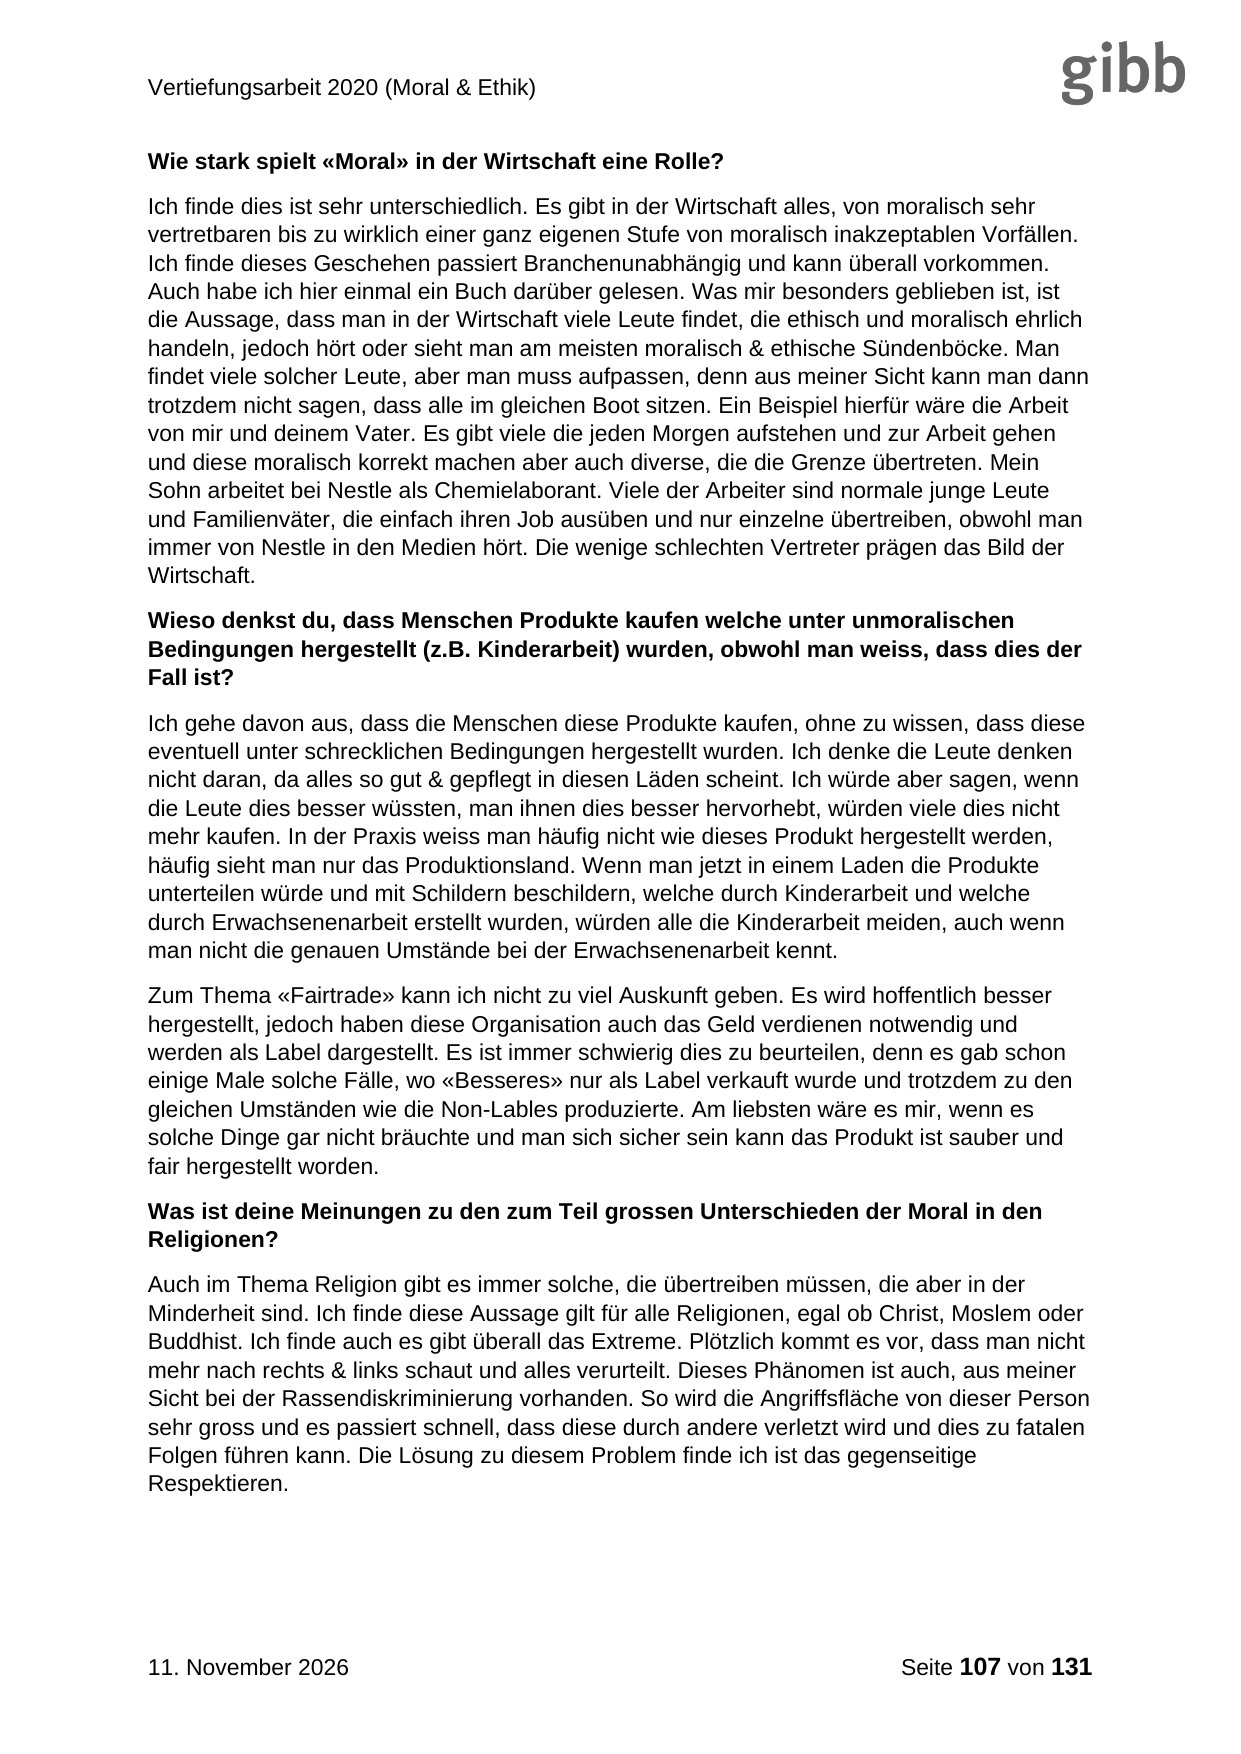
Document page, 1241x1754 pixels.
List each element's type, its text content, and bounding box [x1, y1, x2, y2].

text Ich gehe davon aus, dass die Menschen diese Produkte kaufen, ohne zu wissen, dass diese eventuell unter schrecklichen Bedingungen hergestellt wurden. Ich denke die Leute denken nicht daran, da alles so gut & gepflegt in diesen Läden scheint. Ich würde aber sagen, wenn die Leute dies besser wüssten, man ihnen dies besser hervorhebt, würden viele dies nicht mehr kaufen. In der Praxis weiss man häufig nicht wie dieses Produkt hergestellt werden, häufig sieht man nur das Produktionsland. Wenn man jetzt in einem Laden die Produkte unterteilen würde und mit Schildern beschildern, welche durch Kinderarbeit und welche durch Erwachsenenarbeit erstellt wurden, würden alle die Kinderarbeit meiden, auch wenn man nicht die genauen Umstände bei der Erwachsenenarbeit kennt. [148, 709, 1093, 963]
text Wieso denkst du, dass Menschen Produkte kaufen welche unter unmoralischen Bedingungen hergestellt (z.B. Kinderarbeit) wurden, obwohl man weiss, dass dies der Fall ist? [148, 607, 1093, 691]
text Ich finde dies ist sehr unterschiedlich. Es gibt in der Wirtschaft alles, von moralisch sehr vertretbaren bis zu wirklich einer ganz eigenen Stufe von moralisch inakzeptablen Vorfällen. Ich finde dieses Geschehen passiert Branchenunabhängig und kann überall vorkommen. Auch habe ich hier einmal ein Buch darüber gelesen. Was mir besonders geblieben ist, ist die Aussage, dass man in der Wirtschaft viele Leute findet, die ethisch und moralisch ehrlich handeln, jedoch hört oder sieht man am meisten moralisch & ethische Sündenböcke. Man findet viele solcher Leute, aber man muss aufpassen, denn aus meiner Sicht kann man dann trotzdem nicht sagen, dass alle im gleichen Boot sitzen. Ein Beispiel hierfür wäre die Arbeit von mir und deinem Vater. Es gibt viele die jeden Morgen aufstehen und zur Arbeit gehen und diese moralisch korrekt machen aber auch diverse, die die Grenze übertreten. Mein Sohn arbeitet bei Nestle als Chemielaborant. Viele der Arbeiter sind normale junge Leute und Familienväter, die einfach ihren Job ausüben und nur einzelne übertreiben, obwohl man immer von Nestle in den Medien hört. Die wenige schlechten Vertreter prägen das Bild der Wirtschaft. [148, 193, 1093, 589]
text Auch im Thema Religion gibt es immer solche, die übertreiben müssen, die aber in der Minderheit sind. Ich finde diese Aussage gilt für alle Religionen, egal ob Christ, Moslem oder Buddhist. Ich finde auch es gibt überall das Extreme. Plötzlich kommt es vor, dass man nicht mehr nach rechts & links schaut und alles verurteilt. Dieses Phänomen ist auch, aus meiner Sicht bei der Rassendiskriminierung vorhanden. So wird die Angriffsfläche von dieser Person sehr gross und es passiert schnell, dass diese durch andere verletzt wird und dies zu fatalen Folgen führen kann. Die Lösung zu diesem Problem finde ich ist das gegenseitige Respektieren. [148, 1271, 1093, 1497]
picture [1060, 39, 1187, 107]
text Wie stark spielt «Moral» in der Wirtschaft eine Rolle? [148, 148, 1093, 174]
text Was ist deine Meinungen zu den zum Teil grossen Unterschieden der Moral in den Religionen? [148, 1198, 1093, 1253]
text Zum Thema «Fairtrade» kann ich nicht zu viel Auskunft geben. Es wird hoffentlich besser hergestellt, jedoch haben diese Organisation auch das Geld verdienen notwendig und werden als Label dargestellt. Es ist immer schwierig dies zu beurteilen, denn es gab schon einige Male solche Fälle, wo «Besseres» nur als Label verkauft wurde und trotzdem zu den gleichen Umständen wie die Non-Lables produzierte. Am liebsten wäre es mir, wenn es solche Dinge gar nicht bräuchte und man sich sicher sein kann das Produkt ist sauber und fair hergestellt worden. [148, 982, 1093, 1179]
